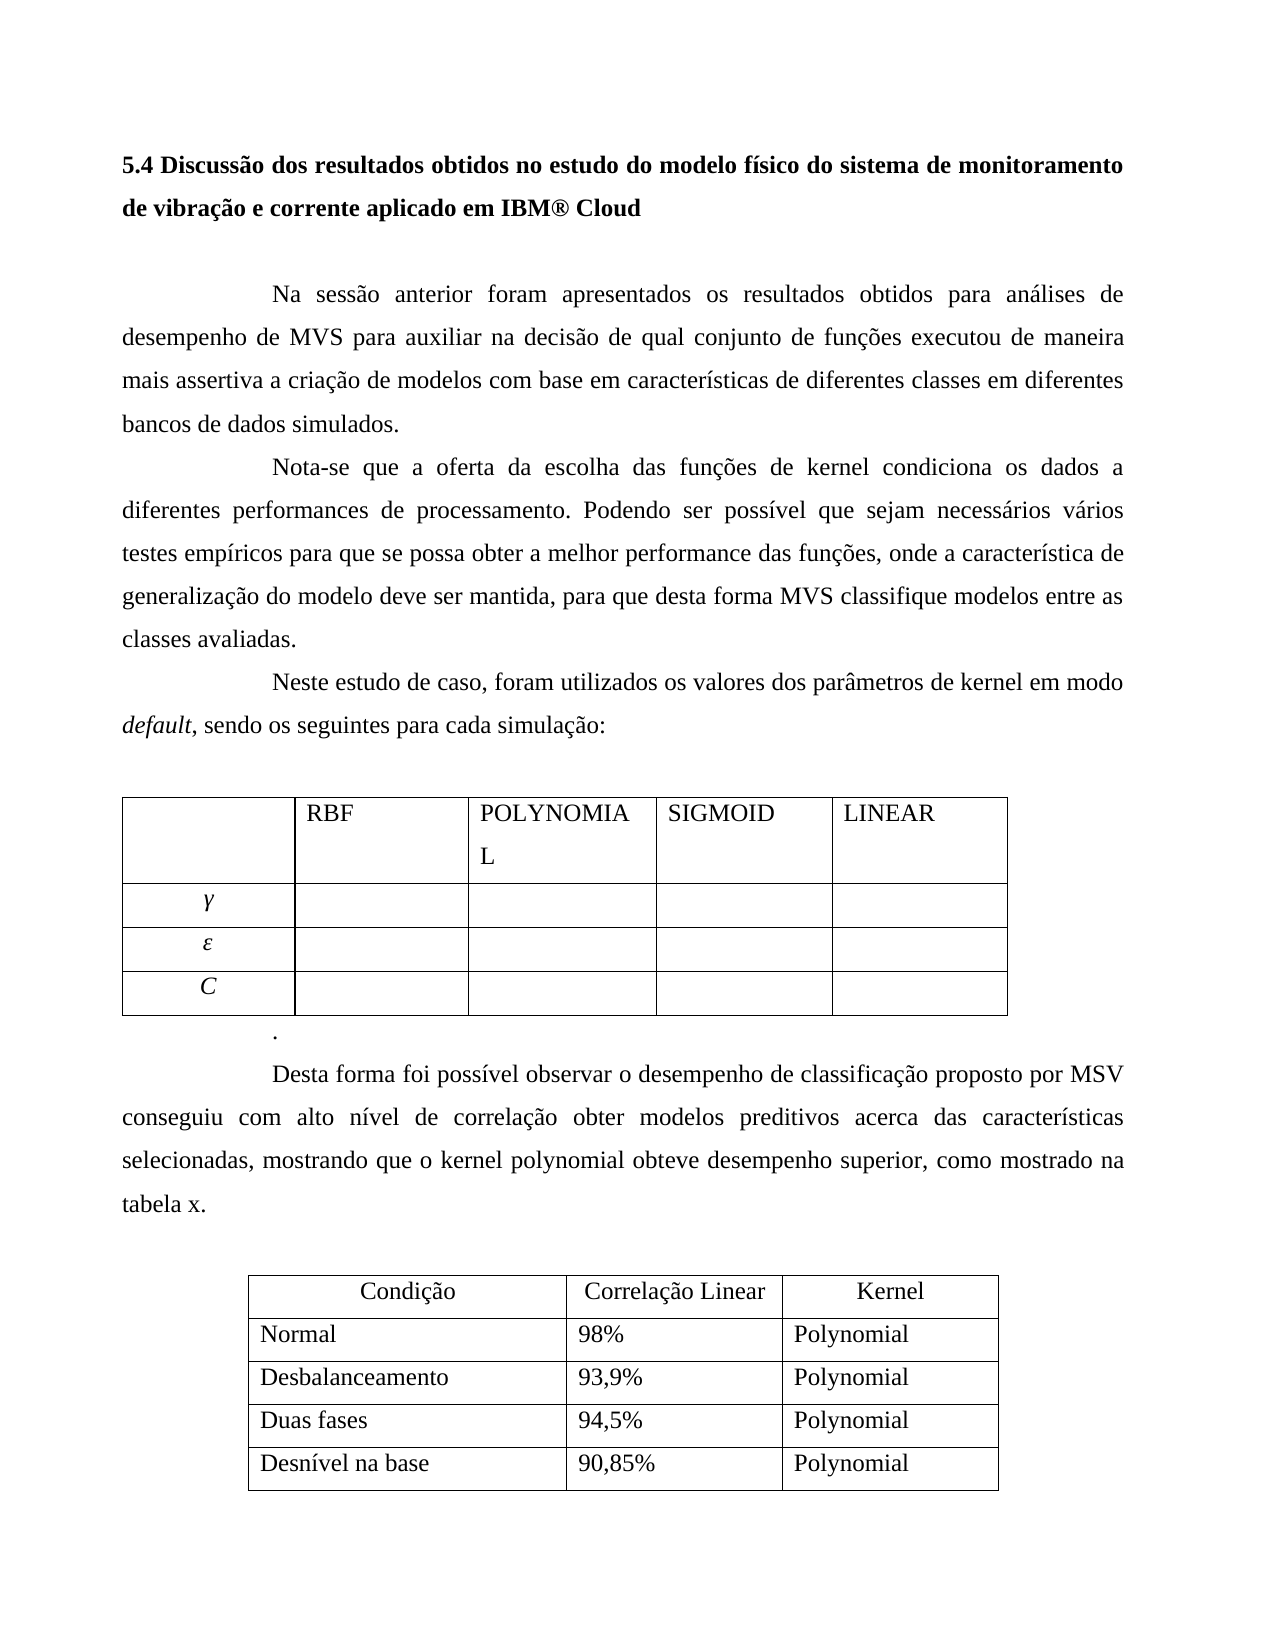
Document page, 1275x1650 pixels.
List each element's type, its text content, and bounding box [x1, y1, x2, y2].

subtitle 5.4 Discussão dos resultados obtidos no estudo do modelo físico do sistema de monitoramento de vibração e corrente aplicado em IBM® Cloud [122, 150, 1125, 222]
table_cell [657, 972, 832, 1015]
table_header Condição [249, 1276, 566, 1318]
table_cell [469, 884, 656, 927]
table_cell [833, 972, 1007, 1015]
table_header RBF [296, 798, 468, 883]
table_cell [123, 972, 294, 1015]
table_cell Polynomial [783, 1405, 998, 1447]
table_cell [296, 972, 468, 1015]
table_header Correlação Linear [567, 1276, 782, 1318]
table_cell Polynomial [783, 1319, 998, 1361]
table_cell [123, 928, 294, 971]
table_cell [469, 928, 656, 971]
table_cell [833, 928, 1007, 971]
table_header LINEAR [833, 798, 1007, 883]
table_cell Normal [249, 1319, 566, 1361]
table_cell 93,9% [567, 1362, 782, 1404]
text Desta forma foi possível observar o desempenho de classificação proposto por MSV conseguiu com alto nível de correlação obter modelos preditivos acerca das características selecionadas, mostrando que o kernel polynomial obteve desempenho superior, como mostrado na tabela x. [122, 1059, 1125, 1217]
table_cell 94,5% [567, 1405, 782, 1447]
table_cell [123, 884, 294, 927]
table_cell [833, 884, 1007, 927]
table_cell [469, 972, 656, 1015]
table_header SIGMOID [657, 798, 832, 883]
table_cell Desnível na base [249, 1448, 566, 1489]
table_cell Polynomial [783, 1362, 998, 1404]
table_cell Desbalanceamento [249, 1362, 566, 1404]
table_header POLYNOMIAL [469, 798, 656, 883]
table_cell 90,85% [567, 1448, 782, 1489]
table_cell [657, 928, 832, 971]
text Neste estudo de caso, foram utilizados os valores dos parâmetros de kernel em modo default, sendo os seguintes para cada simulação: [122, 667, 1125, 739]
table_header Kernel [783, 1276, 998, 1318]
text . [122, 1016, 1125, 1045]
table_cell [296, 928, 468, 971]
text Nota-se que a oferta da escolha das funções de kernel condiciona os dados a diferentes performances de processamento. Podendo ser possível que sejam necessários vários testes empíricos para que se possa obter a melhor performance das funções, onde a característica de generalização do modelo deve ser mantida, para que desta forma MVS classifique modelos entre as classes avaliadas. [122, 452, 1125, 653]
table_cell [296, 884, 468, 927]
table_header [123, 798, 294, 883]
table_cell Duas fases [249, 1405, 566, 1447]
table_cell Polynomial [783, 1448, 998, 1489]
text Na sessão anterior foram apresentados os resultados obtidos para análises de desempenho de MVS para auxiliar na decisão de qual conjunto de funções executou de maneira mais assertiva a criação de modelos com base em características de diferentes classes em diferentes bancos de dados simulados. [122, 279, 1125, 437]
table_cell 98% [567, 1319, 782, 1361]
table_cell [657, 884, 832, 927]
